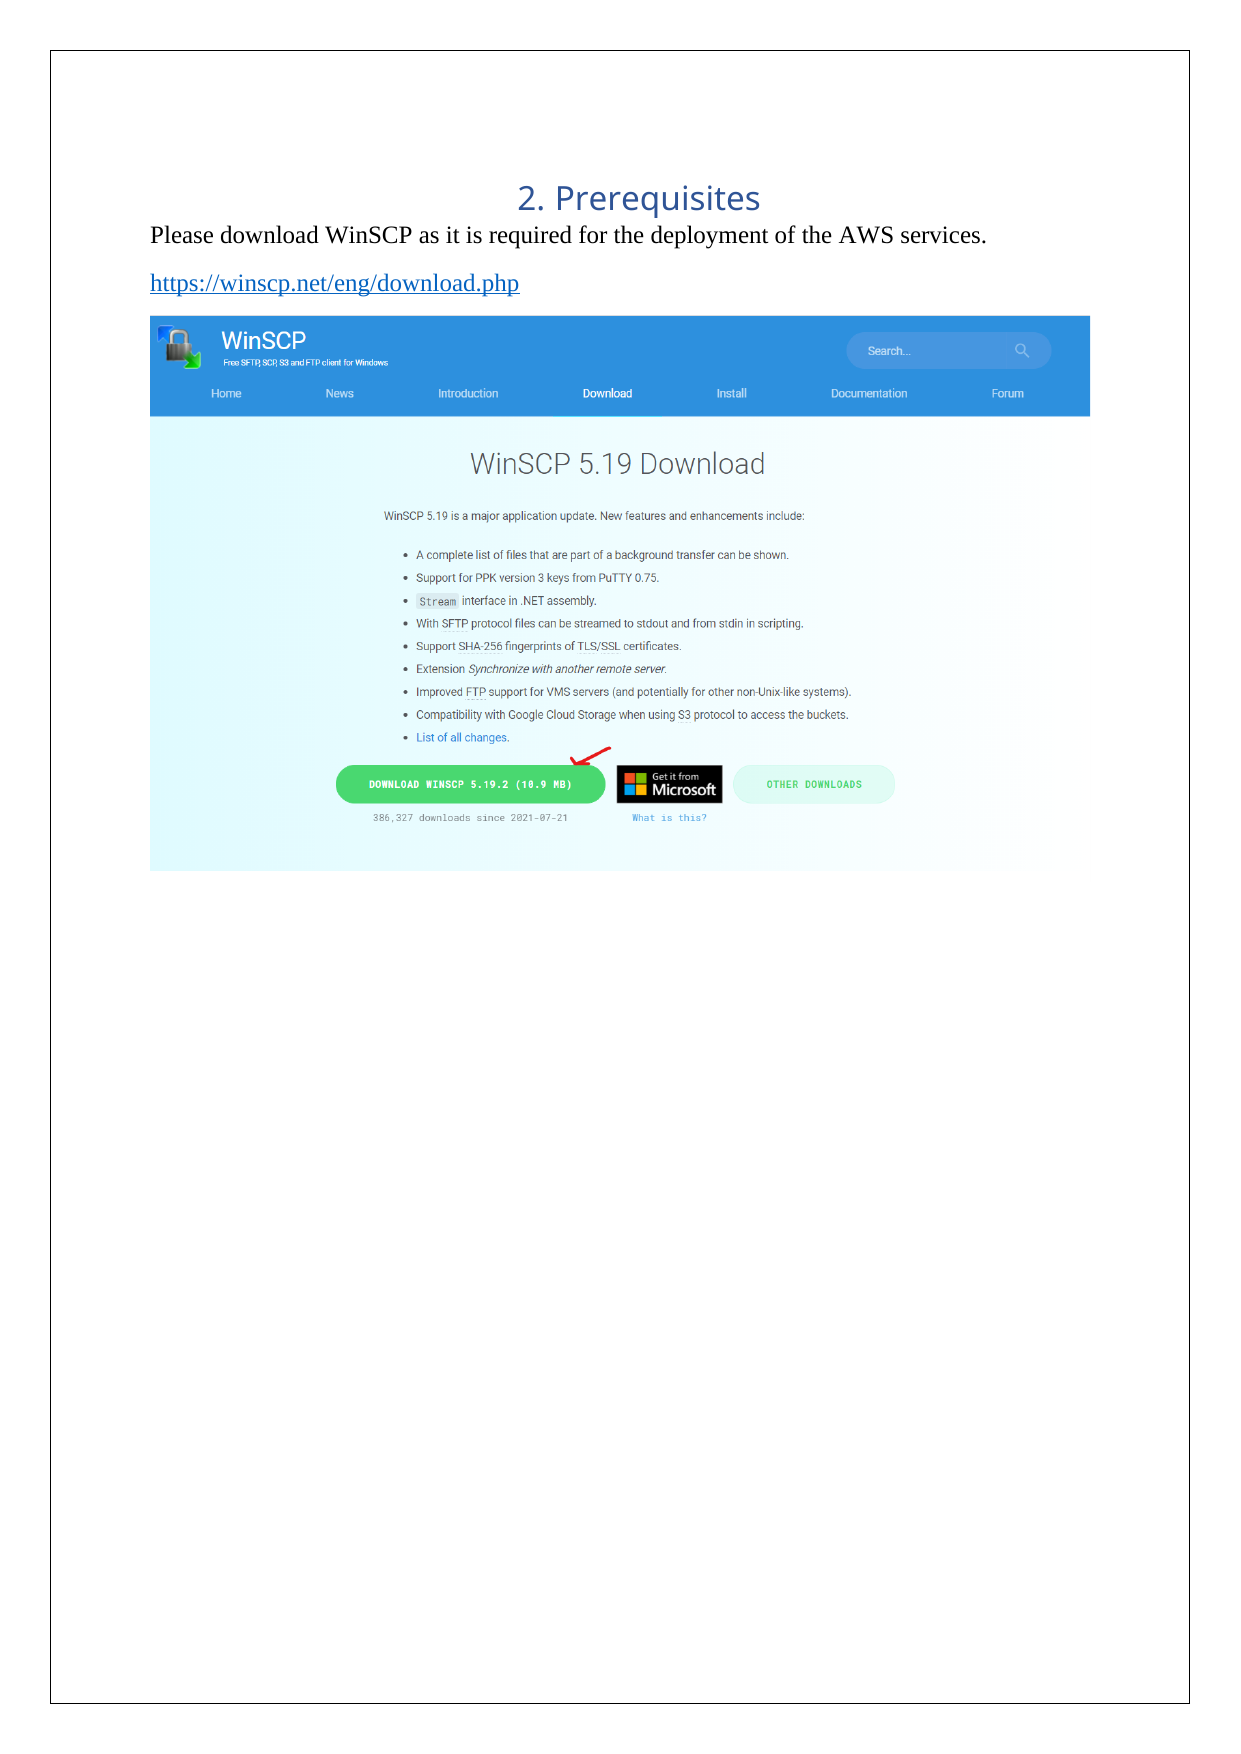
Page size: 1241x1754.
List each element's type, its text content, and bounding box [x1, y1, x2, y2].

picture [150, 315, 1091, 882]
text Please download WinSCP as it is required for the deployment of the AWS services. [150, 220, 1090, 249]
text https://winscp.net/eng/download.php [150, 268, 1090, 297]
subtitle Prerequisites [187, 175, 1090, 220]
